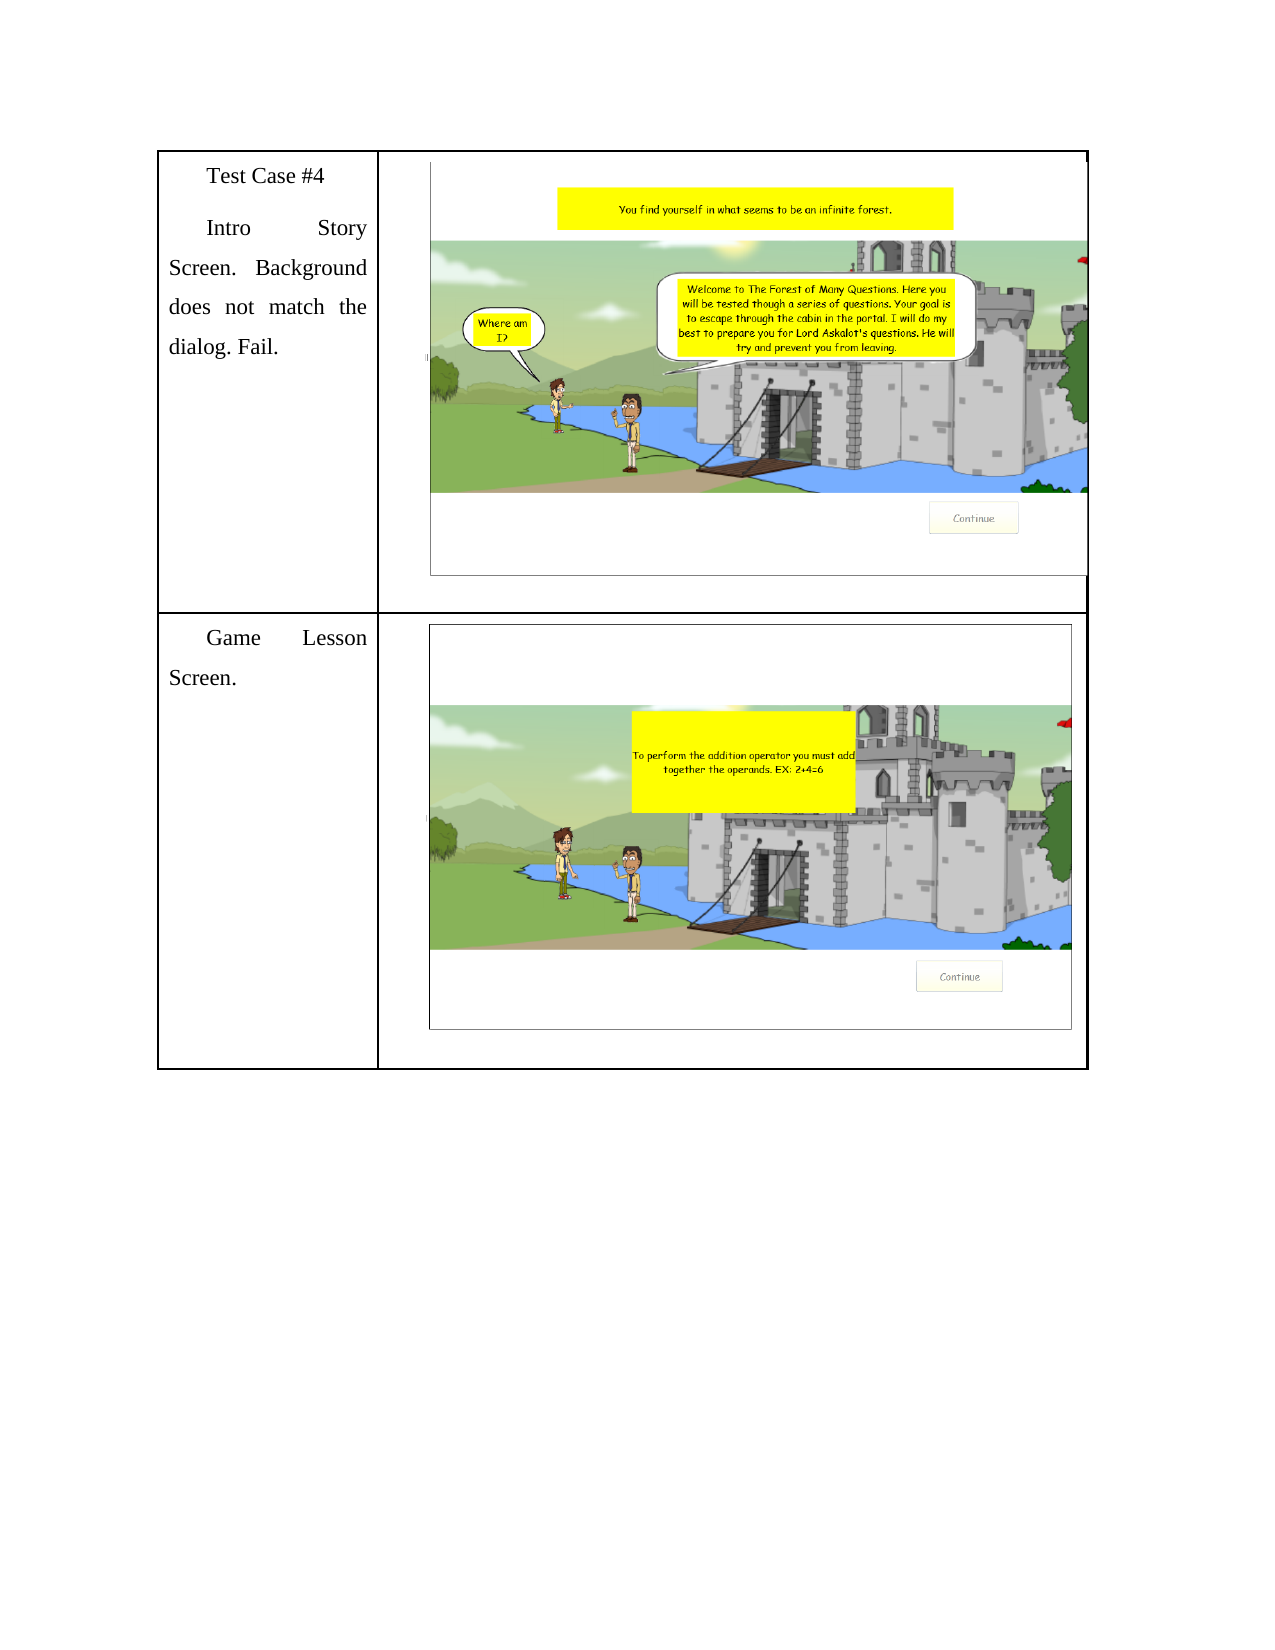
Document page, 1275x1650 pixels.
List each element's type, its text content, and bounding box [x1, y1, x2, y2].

table_cell [379, 614, 1086, 1068]
table_header Test Case #4 Intro Story Screen. Background does not match the dialog. Fail. [159, 152, 377, 612]
table_header [379, 152, 1086, 612]
picture [425, 162, 1088, 576]
table_cell Game Lesson Screen. [159, 614, 377, 1068]
picture [425, 624, 1072, 1032]
